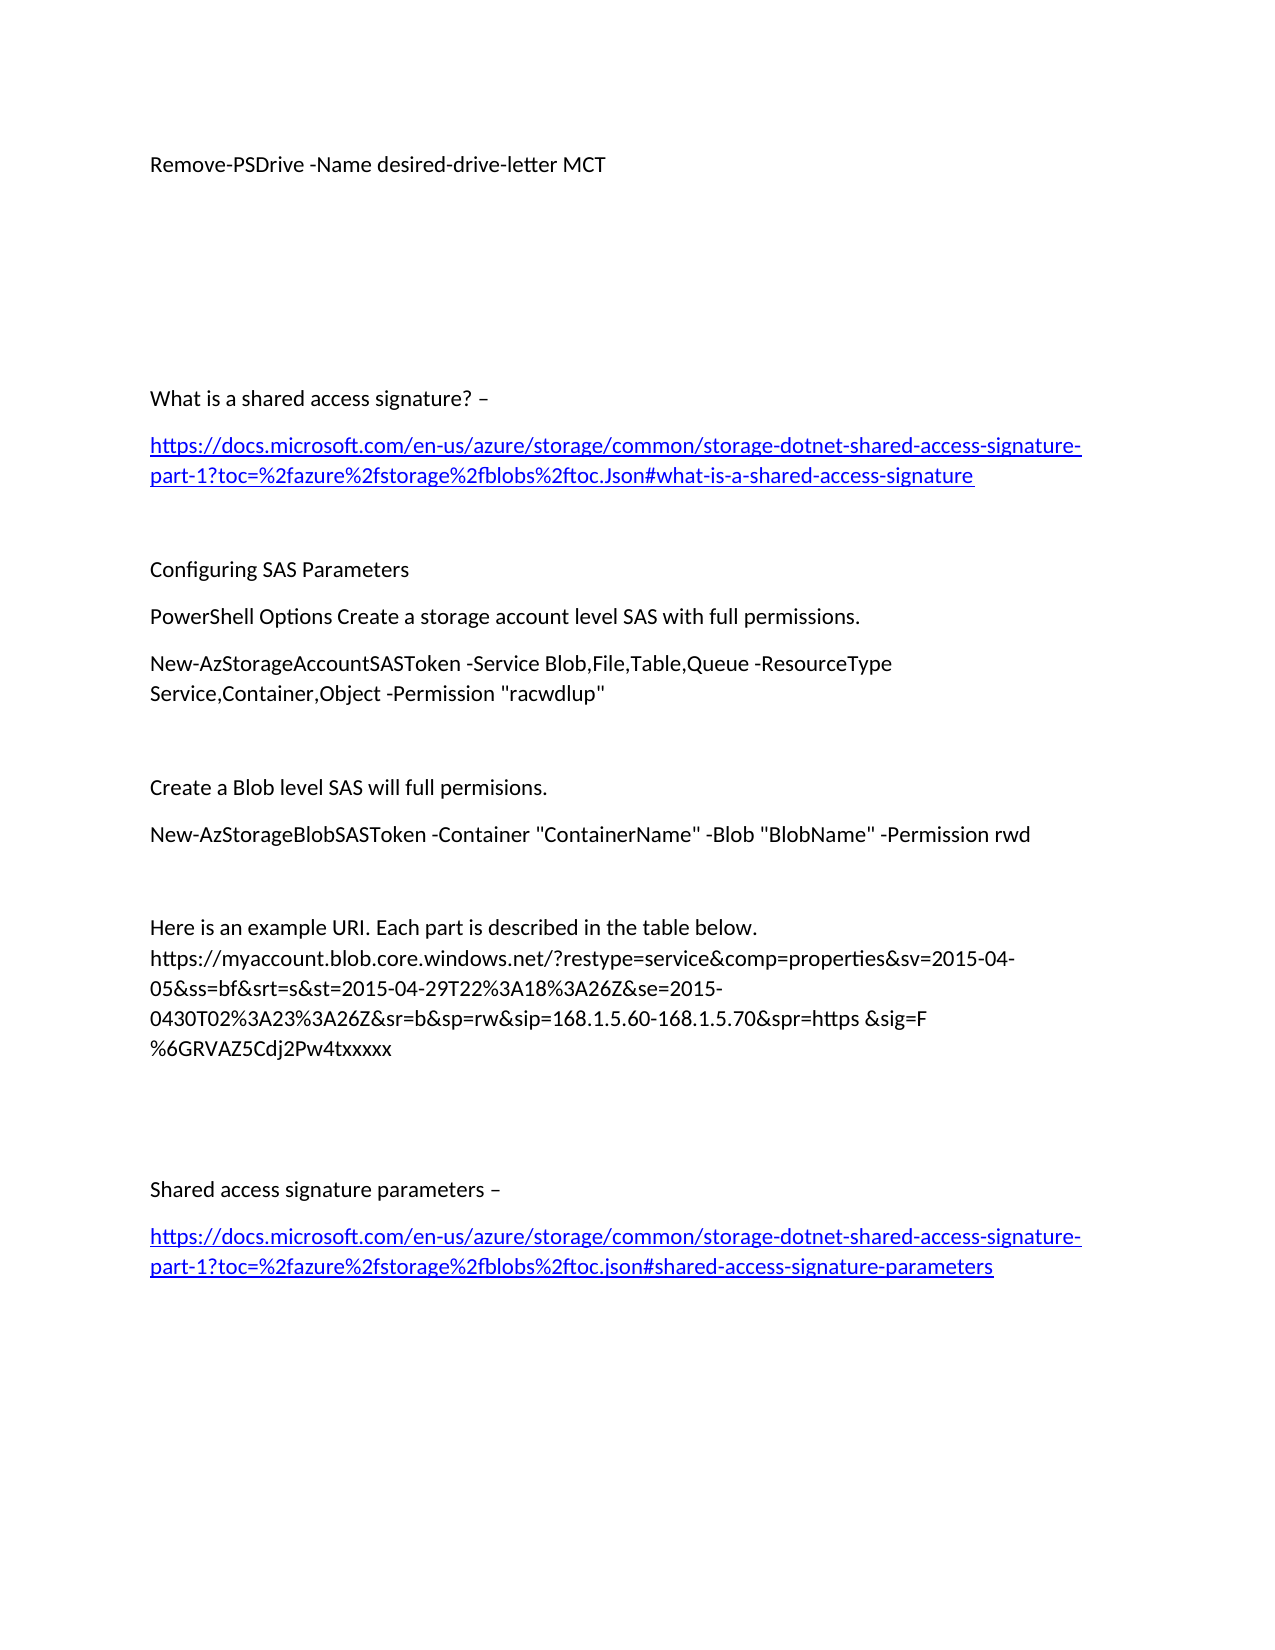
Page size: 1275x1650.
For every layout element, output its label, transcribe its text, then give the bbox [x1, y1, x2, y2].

text Here is an example URI. Each part is described in the table below. https://myaccount.blob.core.windows.net/?restype=service&comp=properties&sv=2015-04-05&ss=bf&srt=s&st=2015-04-29T22%3A18%3A26Z&se=2015-0430T02%3A23%3A26Z&sr=b&sp=rw&sip=168.1.5.60-168.1.5.70&spr=https &sig=F%6GRVAZ5Cdj2Pw4txxxxx [150, 913, 1125, 1062]
text Configuring SAS Parameters [150, 555, 1125, 583]
text What is a shared access signature? – [150, 384, 1125, 412]
text https://docs.microsoft.com/en-us/azure/storage/common/storage-dotnet-shared-access-signature-part-1?toc=%2fazure%2fstorage%2fblobs%2ftoc.Json#what-is-a-shared-access-signature [150, 431, 1125, 489]
text Shared access signature parameters – [150, 1175, 1125, 1203]
text PowerShell Options Create a storage account level SAS with full permissions. [150, 602, 1125, 630]
text New-AzStorageAccountSASToken -Service Blob,File,Table,Queue -ResourceType Service,Container,Object -Permission "racwdlup" [150, 649, 1125, 707]
text Create a Blob level SAS will full permisions. [150, 773, 1125, 801]
text Remove-PSDrive -Name desired-drive-letter MCT [150, 150, 1125, 178]
text https://docs.microsoft.com/en-us/azure/storage/common/storage-dotnet-shared-access-signature-part-1?toc=%2fazure%2fstorage%2fblobs%2ftoc.json#shared-access-signature-parameters [150, 1222, 1125, 1280]
text New-AzStorageBlobSASToken -Container "ContainerName" -Blob "BlobName" -Permission rwd [150, 820, 1125, 848]
